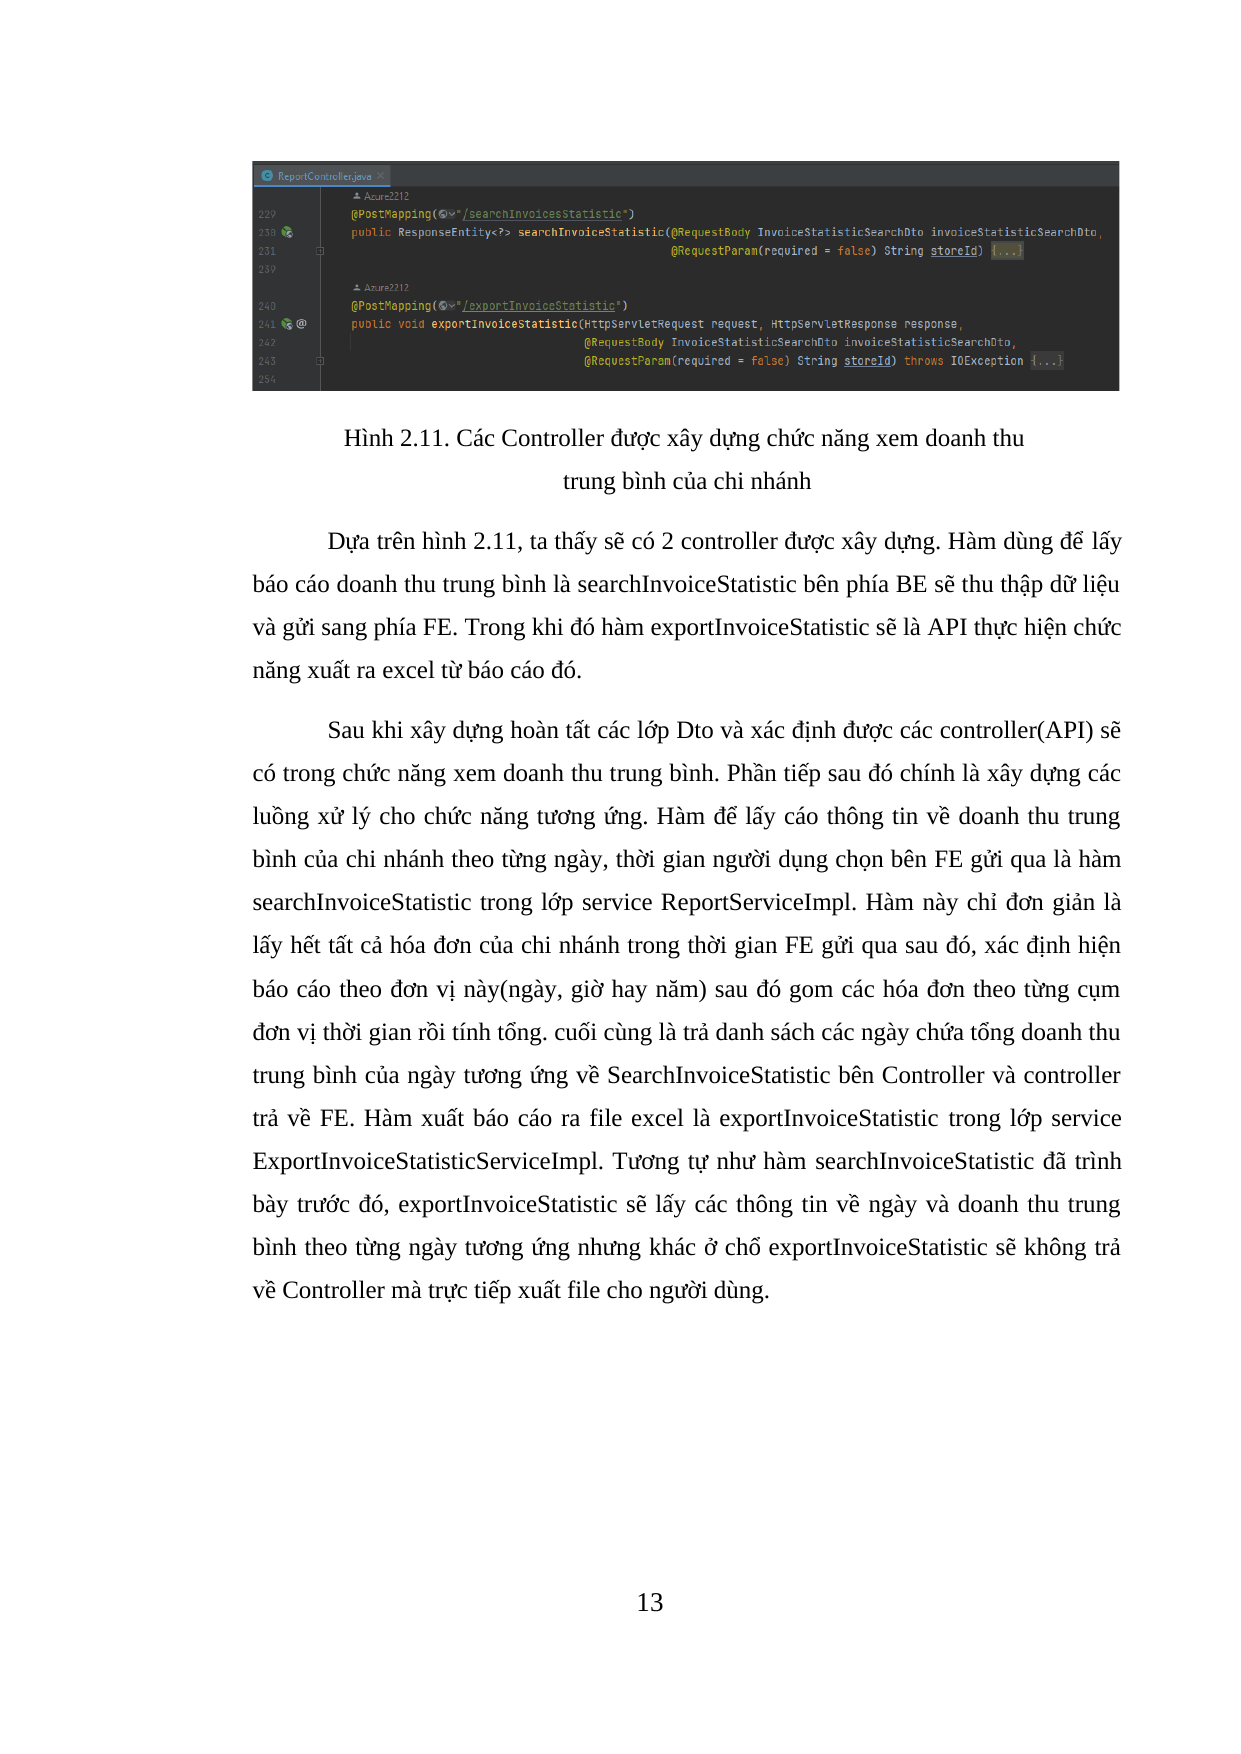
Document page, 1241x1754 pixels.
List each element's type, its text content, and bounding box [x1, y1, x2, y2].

text Hình 2.11. Các Controller được xây dựng chức năng xem doanh thu trung bình của chi nhánh [252, 423, 1122, 495]
text Sau khi xây dựng hoàn tất các lớp Dto và xác định được các controller(API) sẽ có trong chức năng xem doanh thu trung bình. Phần tiếp sau đó chính là xây dựng các luồng xử lý cho chức năng tương ứng. Hàm để lấy cáo thông tin về doanh thu trung bình của chi nhánh theo từng ngày, thời gian người dụng chọn bên FE gửi qua là hàm searchInvoiceStatistic trong lớp service ReportServiceImpl. Hàm này chỉ đơn giản là lấy hết tất cả hóa đơn của chi nhánh trong thời gian FE gửi qua sau đó, xác định hiện báo cáo theo đơn vị này(ngày, giờ hay năm) sau đó gom các hóa đơn theo từng cụm đơn vị thời gian rồi tính tổng. cuối cùng là trả danh sách các ngày chứa tổng doanh thu trung bình của ngày tương ứng về SearchInvoiceStatistic bên Controller và controller trả về FE. Hàm xuất báo cáo ra file excel là exportInvoiceStatistic trong lớp service ExportInvoiceStatisticServiceImpl. Tương tự như hàm searchInvoiceStatistic đã trình bày trước đó, exportInvoiceStatistic sẽ lấy các thông tin về ngày và doanh thu trung bình theo từng ngày tương ứng nhưng khác ở chổ exportInvoiceStatistic sẽ không trả về Controller mà trực tiếp xuất file cho người dùng. [252, 715, 1122, 1304]
picture [252, 161, 1120, 391]
text Dựa trên hình 2.11, ta thấy sẽ có 2 controller được xây dựng. Hàm dùng để lấy báo cáo doanh thu trung bình là searchInvoiceStatistic bên phía BE sẽ thu thập dữ liệu và gửi sang phía FE. Trong khi đó hàm exportInvoiceStatistic sẽ là API thực hiện chức năng xuất ra excel từ báo cáo đó. [252, 526, 1122, 684]
